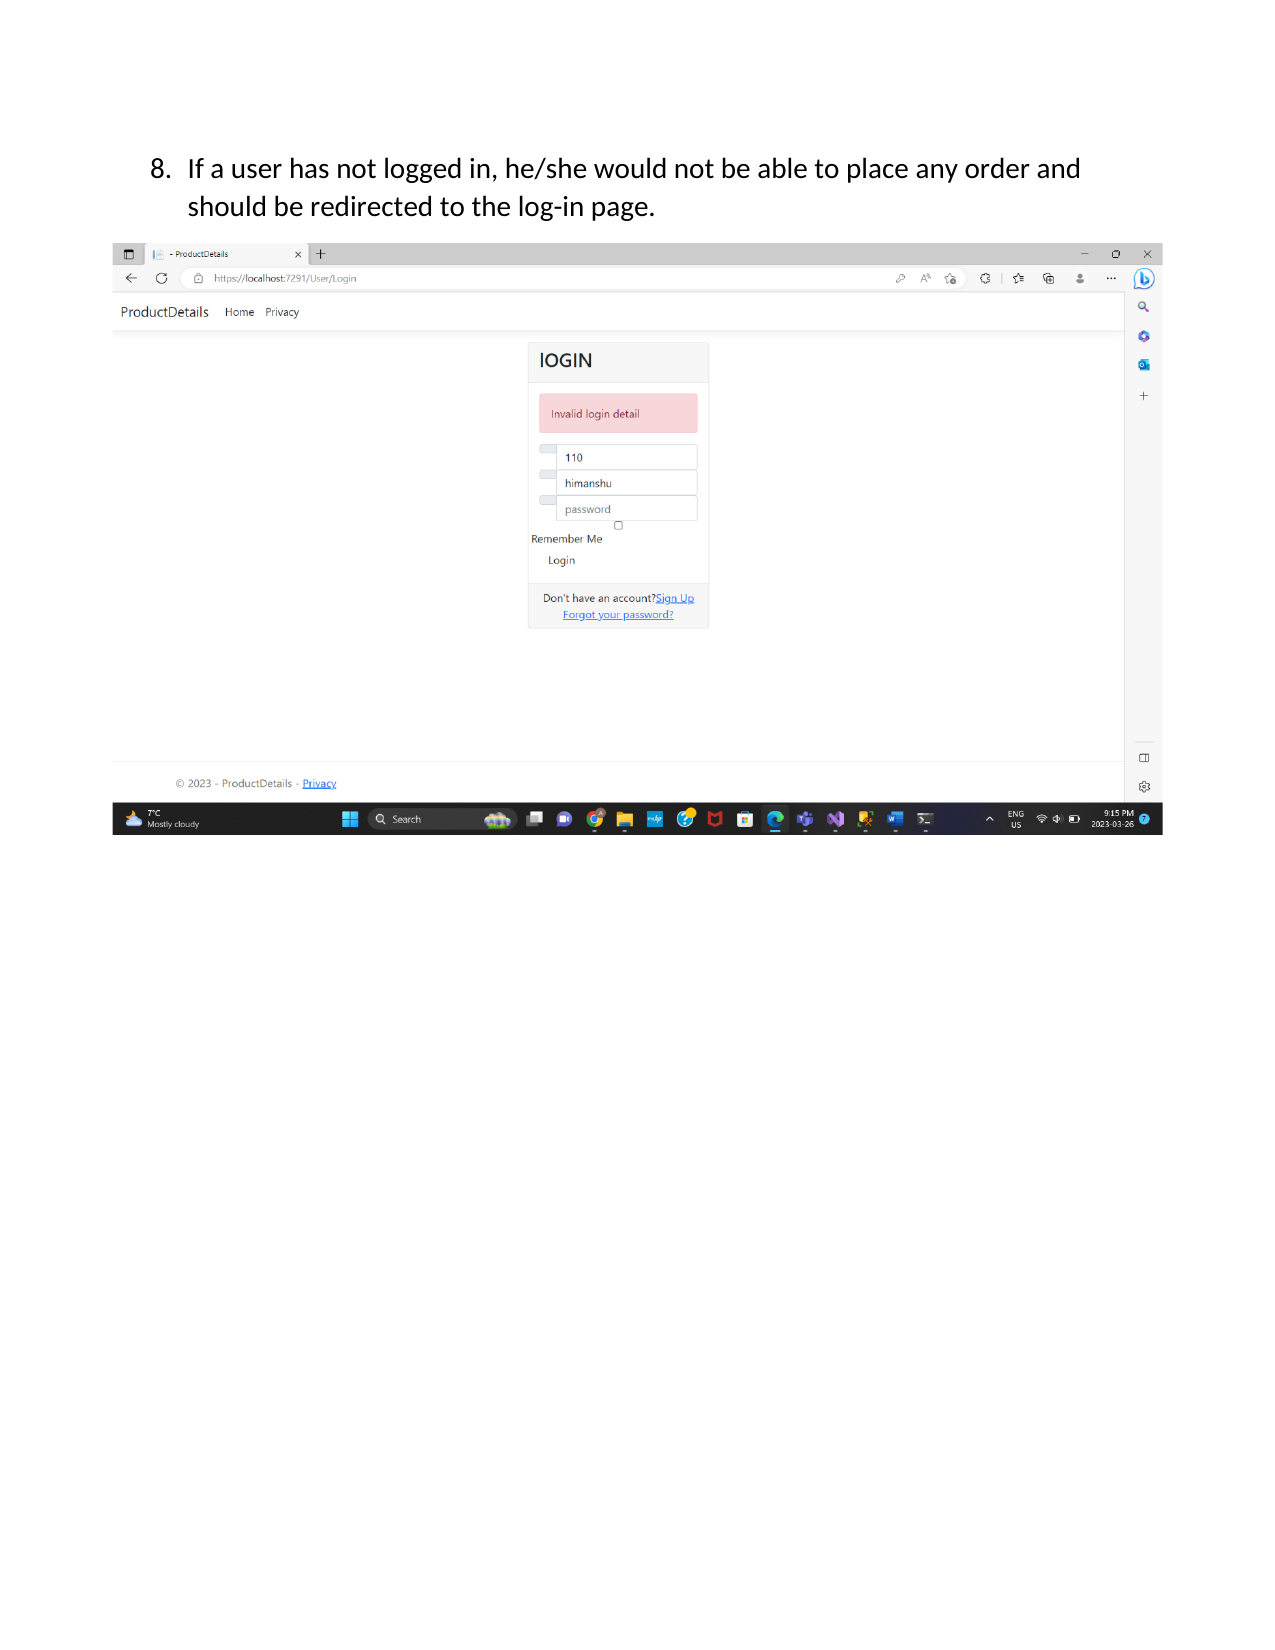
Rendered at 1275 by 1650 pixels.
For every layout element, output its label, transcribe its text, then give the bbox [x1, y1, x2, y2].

list If a user has not logged in, he/she would not be able to place any order and should be redirected to the log-in page. [150, 150, 1162, 224]
picture [112, 243, 1163, 835]
